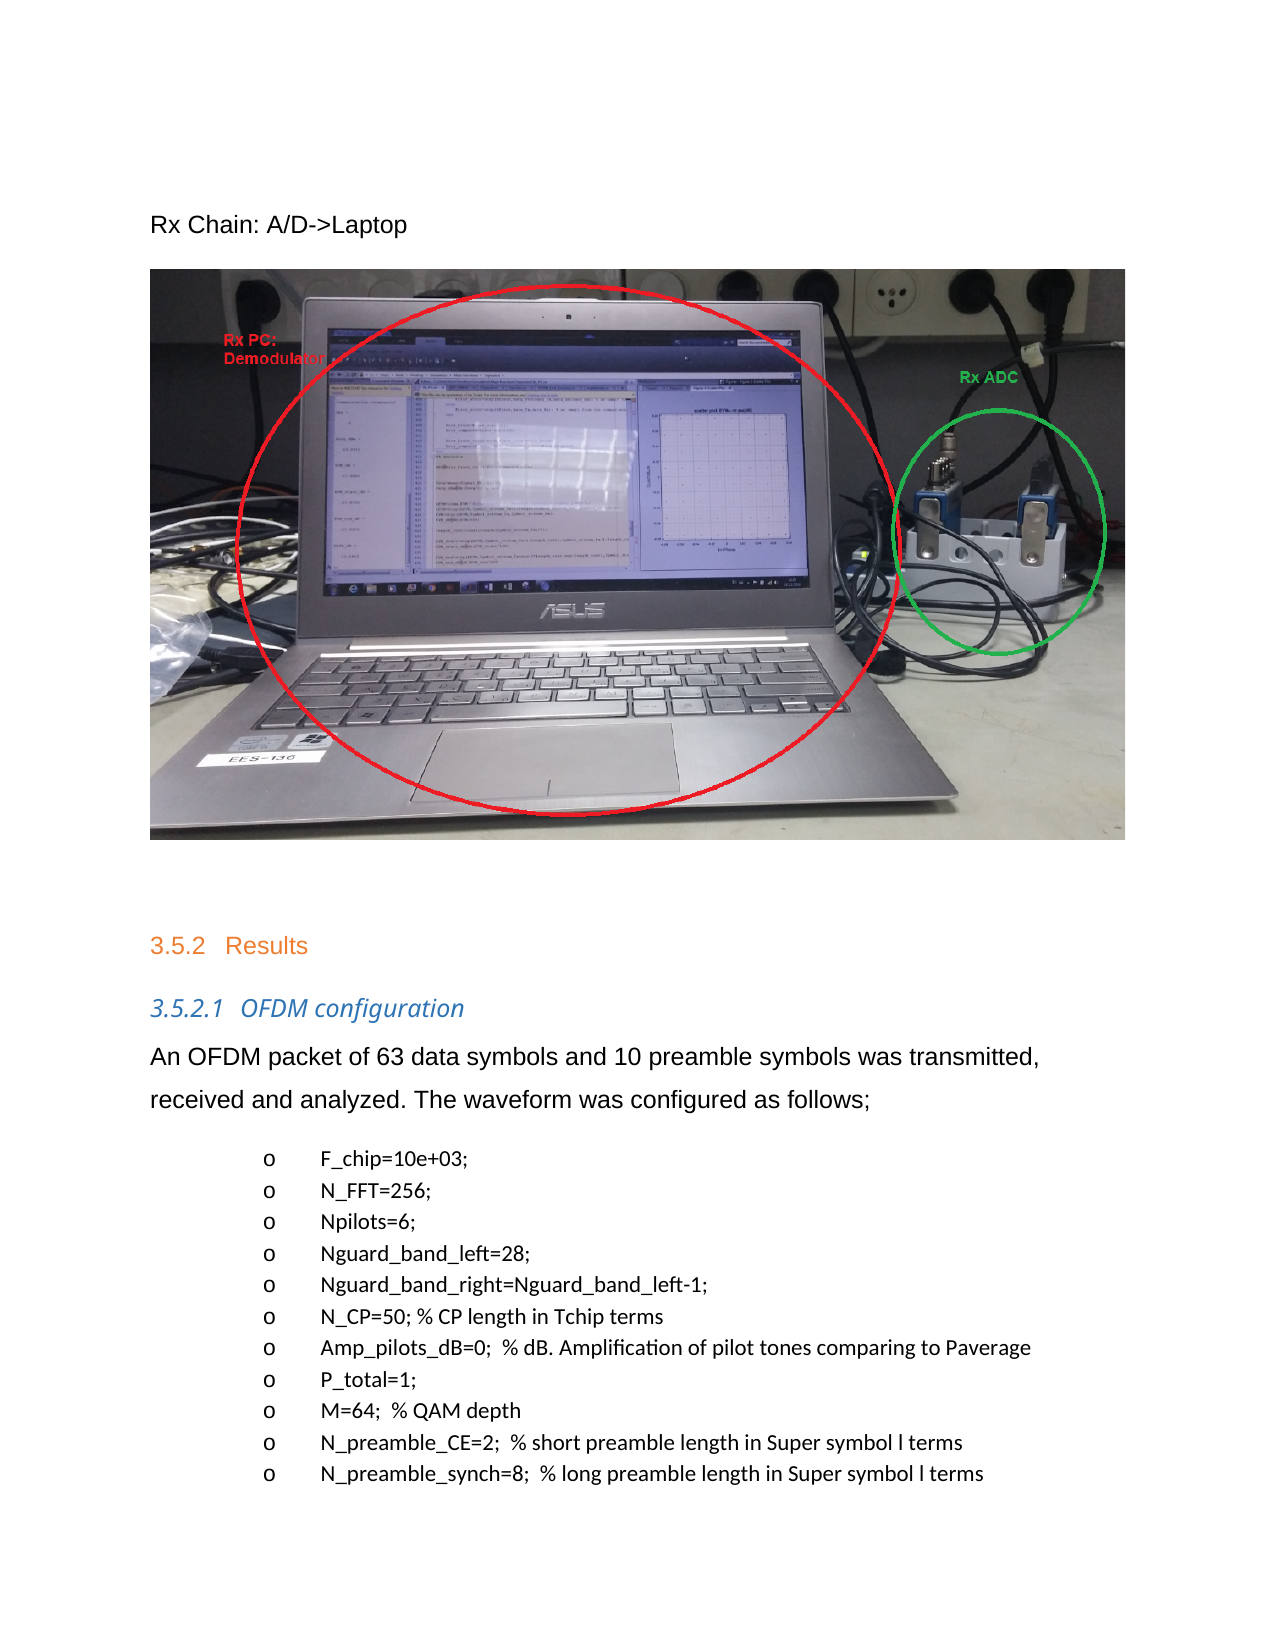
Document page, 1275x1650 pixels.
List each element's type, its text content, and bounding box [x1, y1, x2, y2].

list Npilots=6; [262, 1207, 1125, 1237]
text Rx Chain: A/D->Laptop [150, 210, 1125, 238]
subtitle OFDM configuration [150, 991, 1125, 1024]
list N_FFT=256; [262, 1176, 1125, 1205]
list Nguard_band_left=28; [262, 1239, 1125, 1268]
list N_preamble_synch=8; % long preamble length in Super symbol l terms [262, 1459, 1125, 1488]
list M=64; % QAM depth [262, 1396, 1125, 1425]
list Amp_pilots_dB=0; % dB. Amplification of pilot tones comparing to Paverage [262, 1333, 1125, 1362]
list P_total=1; [262, 1365, 1125, 1394]
picture [150, 269, 1125, 840]
list N_CP=50; % CP length in Tchip terms [262, 1302, 1125, 1331]
list Nguard_band_right=Nguard_band_left-1; [262, 1270, 1125, 1299]
list N_preamble_CE=2; % short preamble length in Super symbol l terms [262, 1428, 1125, 1457]
subtitle Results [150, 931, 1125, 959]
text An OFDM packet of 63 data symbols and 10 preamble symbols was transmitted, received and analyzed. The waveform was configured as follows; [150, 1042, 1125, 1113]
list F_chip=10e+03; [262, 1144, 1125, 1174]
